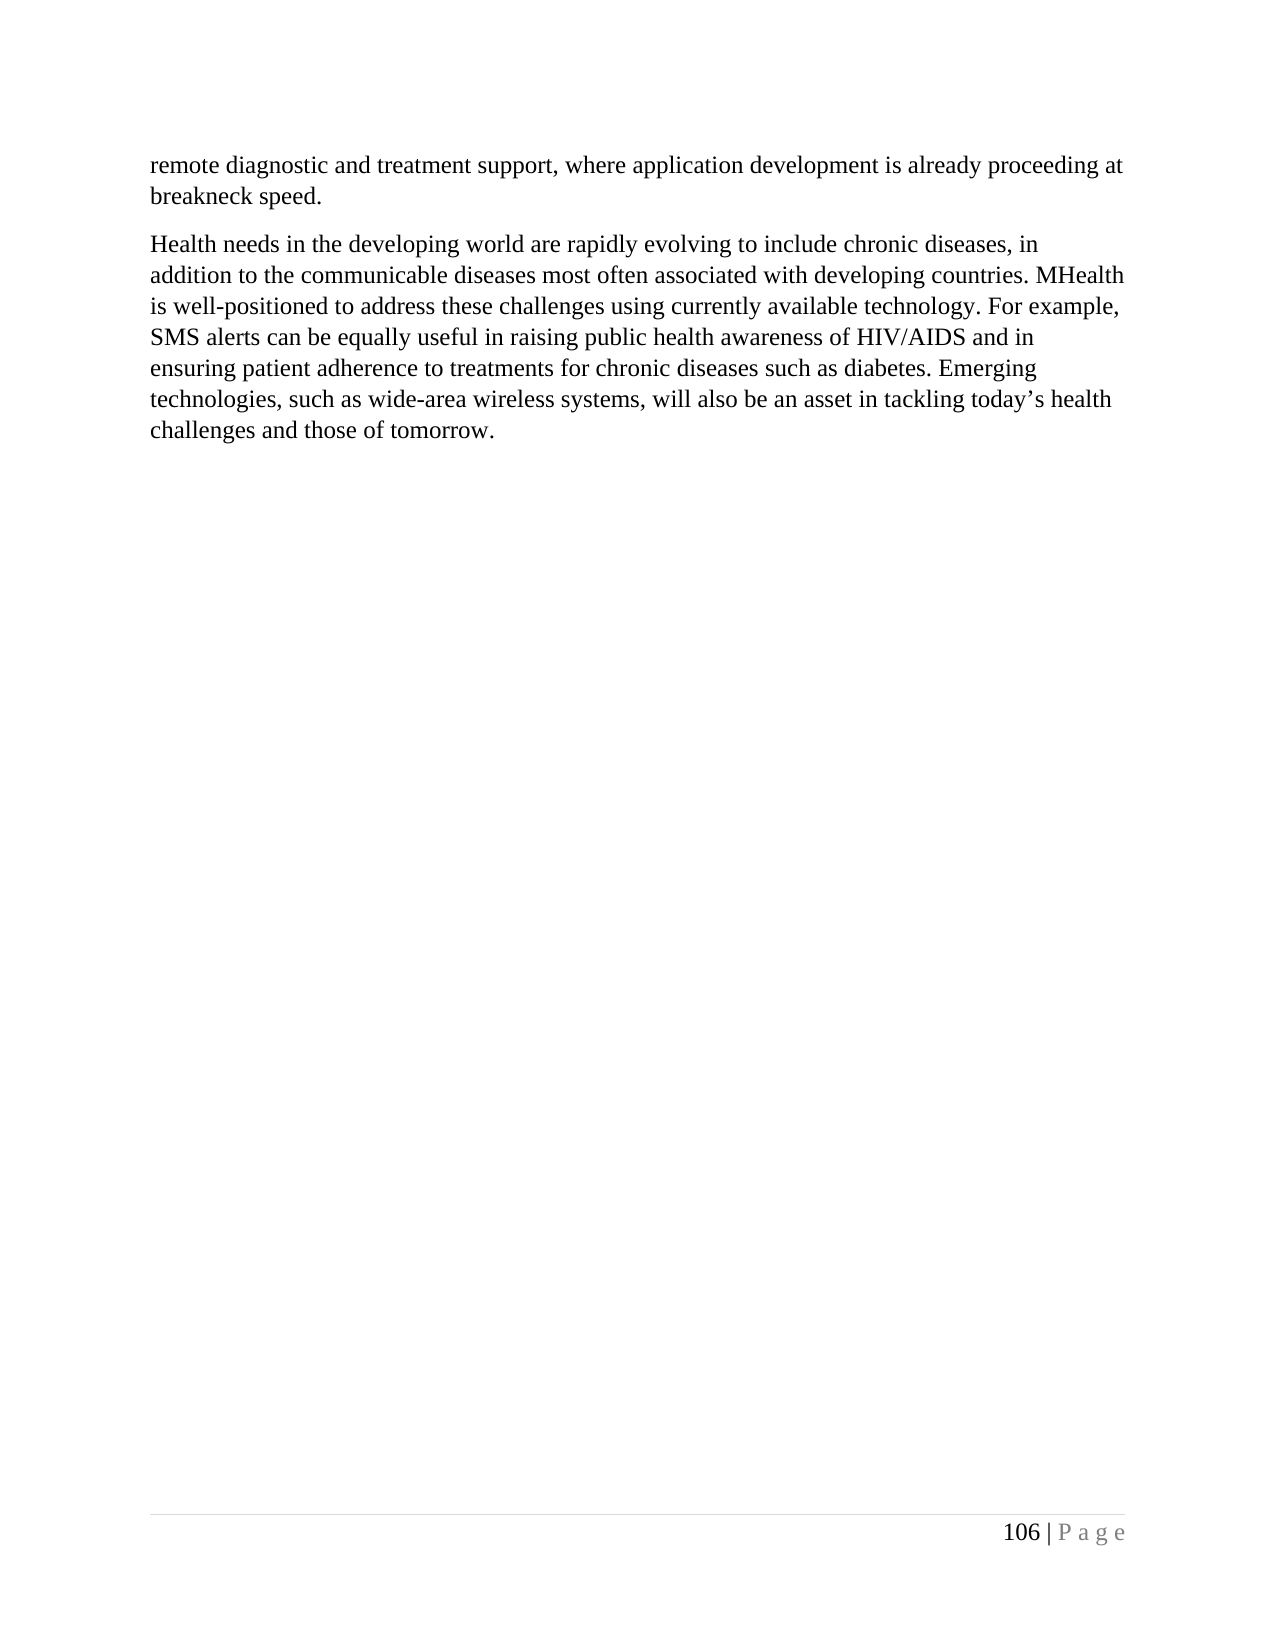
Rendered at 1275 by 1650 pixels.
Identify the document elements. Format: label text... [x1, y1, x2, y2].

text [150, 150, 1125, 210]
text Health needs in the developing world are rapidly evolving to include chronic diseases, in addition to the communicable diseases most often associated with developing countries. MHealth is well-positioned to address these challenges using currently available technology. For example, SMS alerts can be equally useful in raising public health awareness of HIV/AIDS and in ensuring patient adherence to treatments for chronic diseases such as diabetes. Emerging technologies, such as wide-area wireless systems, will also be an asset in tackling today’s health challenges and those of tomorrow. [150, 229, 1125, 444]
